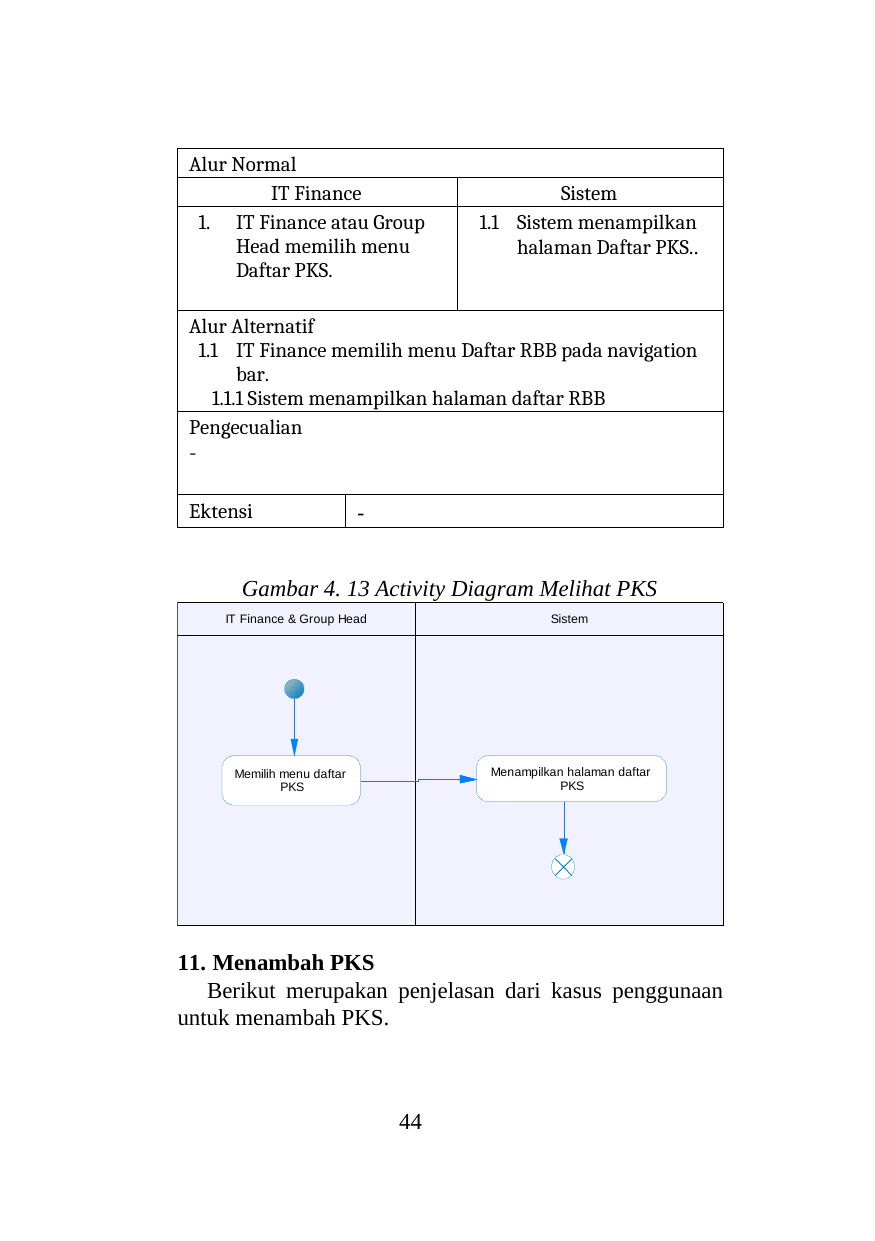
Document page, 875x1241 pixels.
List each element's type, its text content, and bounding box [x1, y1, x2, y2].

table_cell - [346, 495, 723, 527]
picture [476, 755, 667, 802]
subtitle 11. Menambah PKS [177, 949, 724, 976]
table_cell Ektensi [178, 495, 345, 527]
picture [221, 755, 361, 806]
picture [284, 679, 305, 699]
text Berikut merupakan penjelasan dari kasus penggunaan untuk menambah PKS. [177, 977, 724, 1031]
picture [551, 854, 575, 880]
table_cell Alur Normal [178, 149, 723, 177]
table_cell IT Finance [178, 178, 457, 206]
table_cell Sistem menampilkan halaman Daftar PKS.. [458, 207, 723, 310]
table_cell Pengecualian - [178, 412, 723, 494]
table_cell Sistem [458, 178, 723, 206]
table_cell IT Finance atau Group Head memilih menu Daftar PKS. [178, 207, 457, 310]
text Gambar 4. 13 Activity Diagram Melihat PKS [177, 575, 724, 602]
table_cell Alur Alternatif IT Finance memilih menu Daftar RBB pada navigation bar. 1.1.1 Sistem menampilkan halaman daftar RBB [178, 311, 723, 411]
